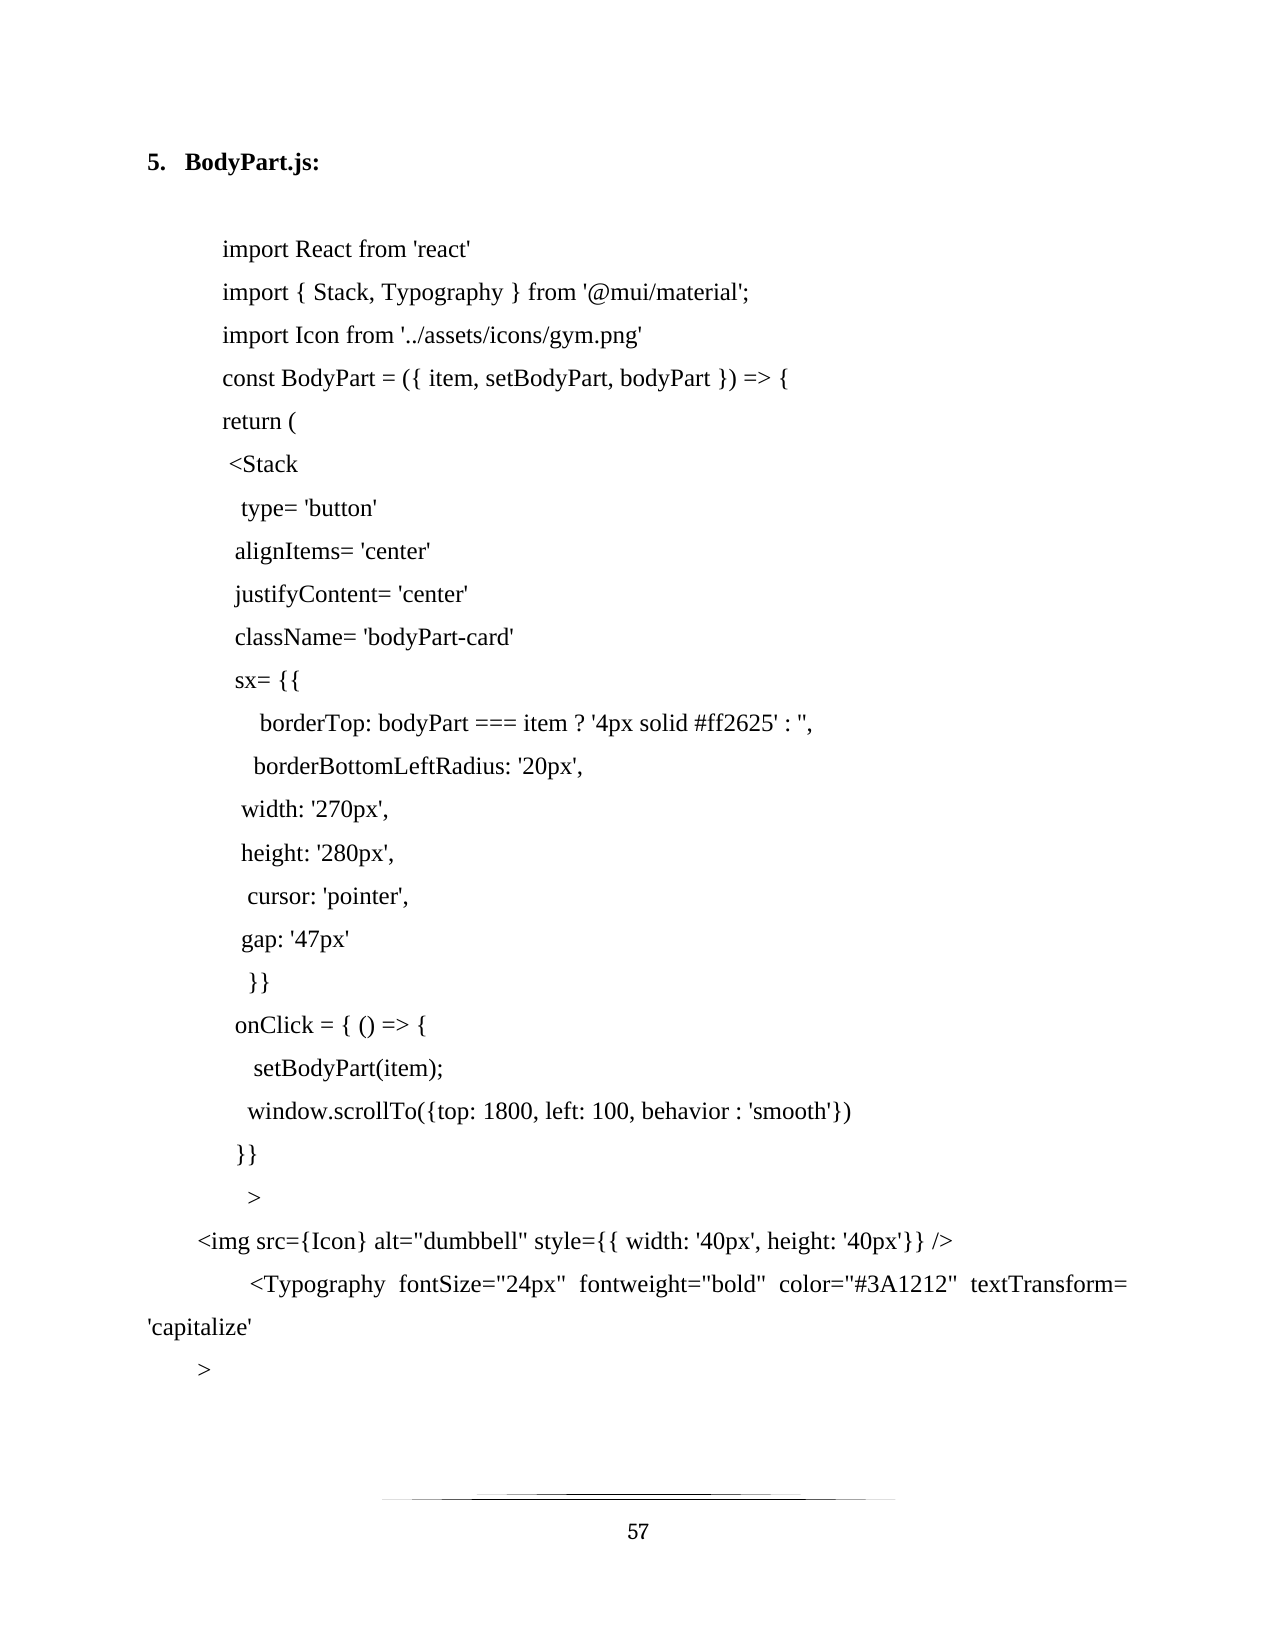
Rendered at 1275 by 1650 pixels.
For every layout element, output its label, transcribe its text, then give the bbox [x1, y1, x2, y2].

text height: '280px', [147, 838, 1129, 866]
text gap: '47px' [147, 924, 1129, 953]
text width: '270px', [147, 794, 1129, 823]
text import Icon from '../assets/icons/gym.png' [147, 320, 1129, 349]
text type= 'button' [147, 493, 1129, 521]
text > [147, 1183, 1129, 1211]
text <Stack [147, 449, 1129, 478]
text borderBottomLeftRadius: '20px', [147, 751, 1129, 780]
text className= 'bodyPart-card' [147, 622, 1129, 651]
text }} [147, 1139, 1129, 1168]
text cursor: 'pointer', [147, 881, 1129, 909]
text const BodyPart = ({ item, setBodyPart, bodyPart }) => { [147, 363, 1129, 392]
list BodyPart.js: [147, 147, 1129, 176]
text import { Stack, Typography } from '@mui/material'; [147, 277, 1129, 306]
text setBodyPart(item); [147, 1053, 1129, 1082]
text sx= {{ [147, 665, 1129, 694]
text <img src={Icon} alt="dumbbell" style={{ width: '40px', height: '40px'}} /> [147, 1226, 1129, 1254]
text }} [147, 967, 1129, 996]
text import React from 'react' [222, 234, 1129, 262]
text > [147, 1355, 1129, 1384]
text return ( [147, 406, 1129, 435]
text borderTop: bodyPart === item ? '4px solid #ff2625' : '', [147, 708, 1129, 737]
text <Typography fontSize="24px" fontweight="bold" color="#3A1212" textTransform= 'capitalize' [147, 1269, 1129, 1341]
text window.scrollTo({top: 1800, left: 100, behavior : 'smooth'}) [147, 1096, 1129, 1125]
text onClick = { () => { [147, 1010, 1129, 1039]
text justifyContent= 'center' [147, 579, 1129, 608]
text alignItems= 'center' [147, 536, 1129, 564]
